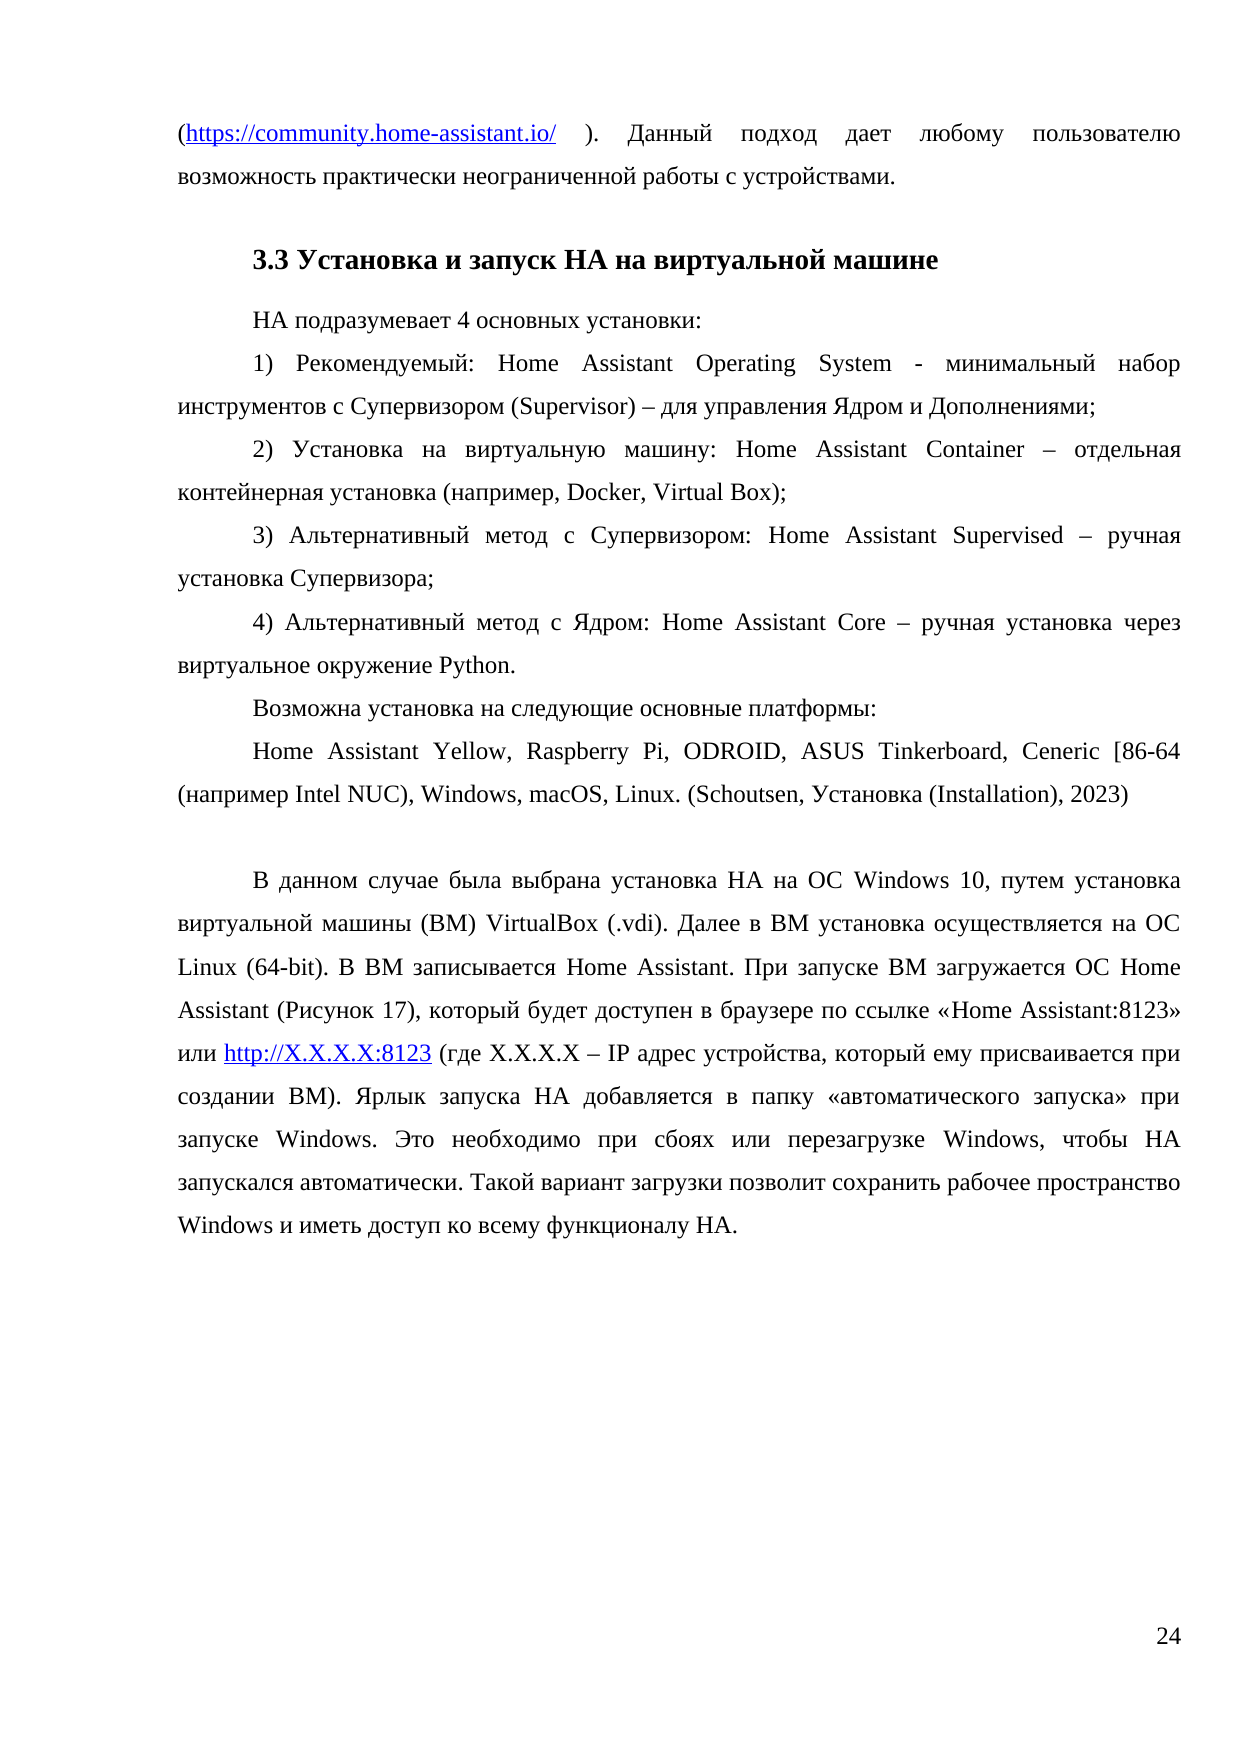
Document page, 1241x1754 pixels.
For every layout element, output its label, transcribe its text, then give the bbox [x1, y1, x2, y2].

text 2) Установка на виртуальную машину: Home Assistant Container – отдельная контейнерная установка (например, Docker, Virtual Box); [177, 434, 1181, 506]
text В данном случае была выбрана установка НА на ОС Windows 10, путем установка виртуальной машины (ВМ) VirtualBox (.vdi). Далее в ВМ установка осуществляется на ОС Linux (64-bit). В ВМ записывается Home Assistant. При запуске ВМ загружается ОС Home Assistant (Рисунок 17), который будет доступен в браузере по ссылке «Home Assistant:8123» или http://X.X.X.X:8123 (где X.X.X.X – IP адрес устройства, который ему присваивается при создании ВМ). Ярлык запуска НА добавляется в папку «автоматического запуска» при запуске Windows. Это необходимо при сбоях или перезагрузке Windows, чтобы НА запускался автоматически. Такой вариант загрузки позволит сохранить рабочее пространство Windows и иметь доступ ко всему функционалу НА. [177, 865, 1181, 1239]
text 3) Альтернативный метод с Супервизором: Home Assistant Supervised – ручная установка Супервизора; [177, 520, 1181, 592]
subtitle 3.3 Установка и запуск HА на виртуальной машине [177, 242, 1181, 275]
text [177, 118, 1181, 190]
text Home Assistant Yellow, Raspberry Pi, ODROID, ASUS Tinkerboard, Ceneric [86-64 (например Intel NUC), Windows, macOS, Linux. [177, 736, 1181, 808]
text 1) Рекомендуемый: Home Assistant Operating System - минимальный набор инструментов с Супервизором (Supervisor) – для управления Ядром и Дополнениями; [177, 348, 1181, 420]
text НА подразумевает 4 основных установки: [177, 305, 1181, 333]
text Возможна установка на следующие основные платформы: [177, 693, 1181, 722]
text 4) Альтернативный метод с Ядром: Home Assistant Core – ручная установка через виртуальное окружение Python. [177, 607, 1181, 678]
